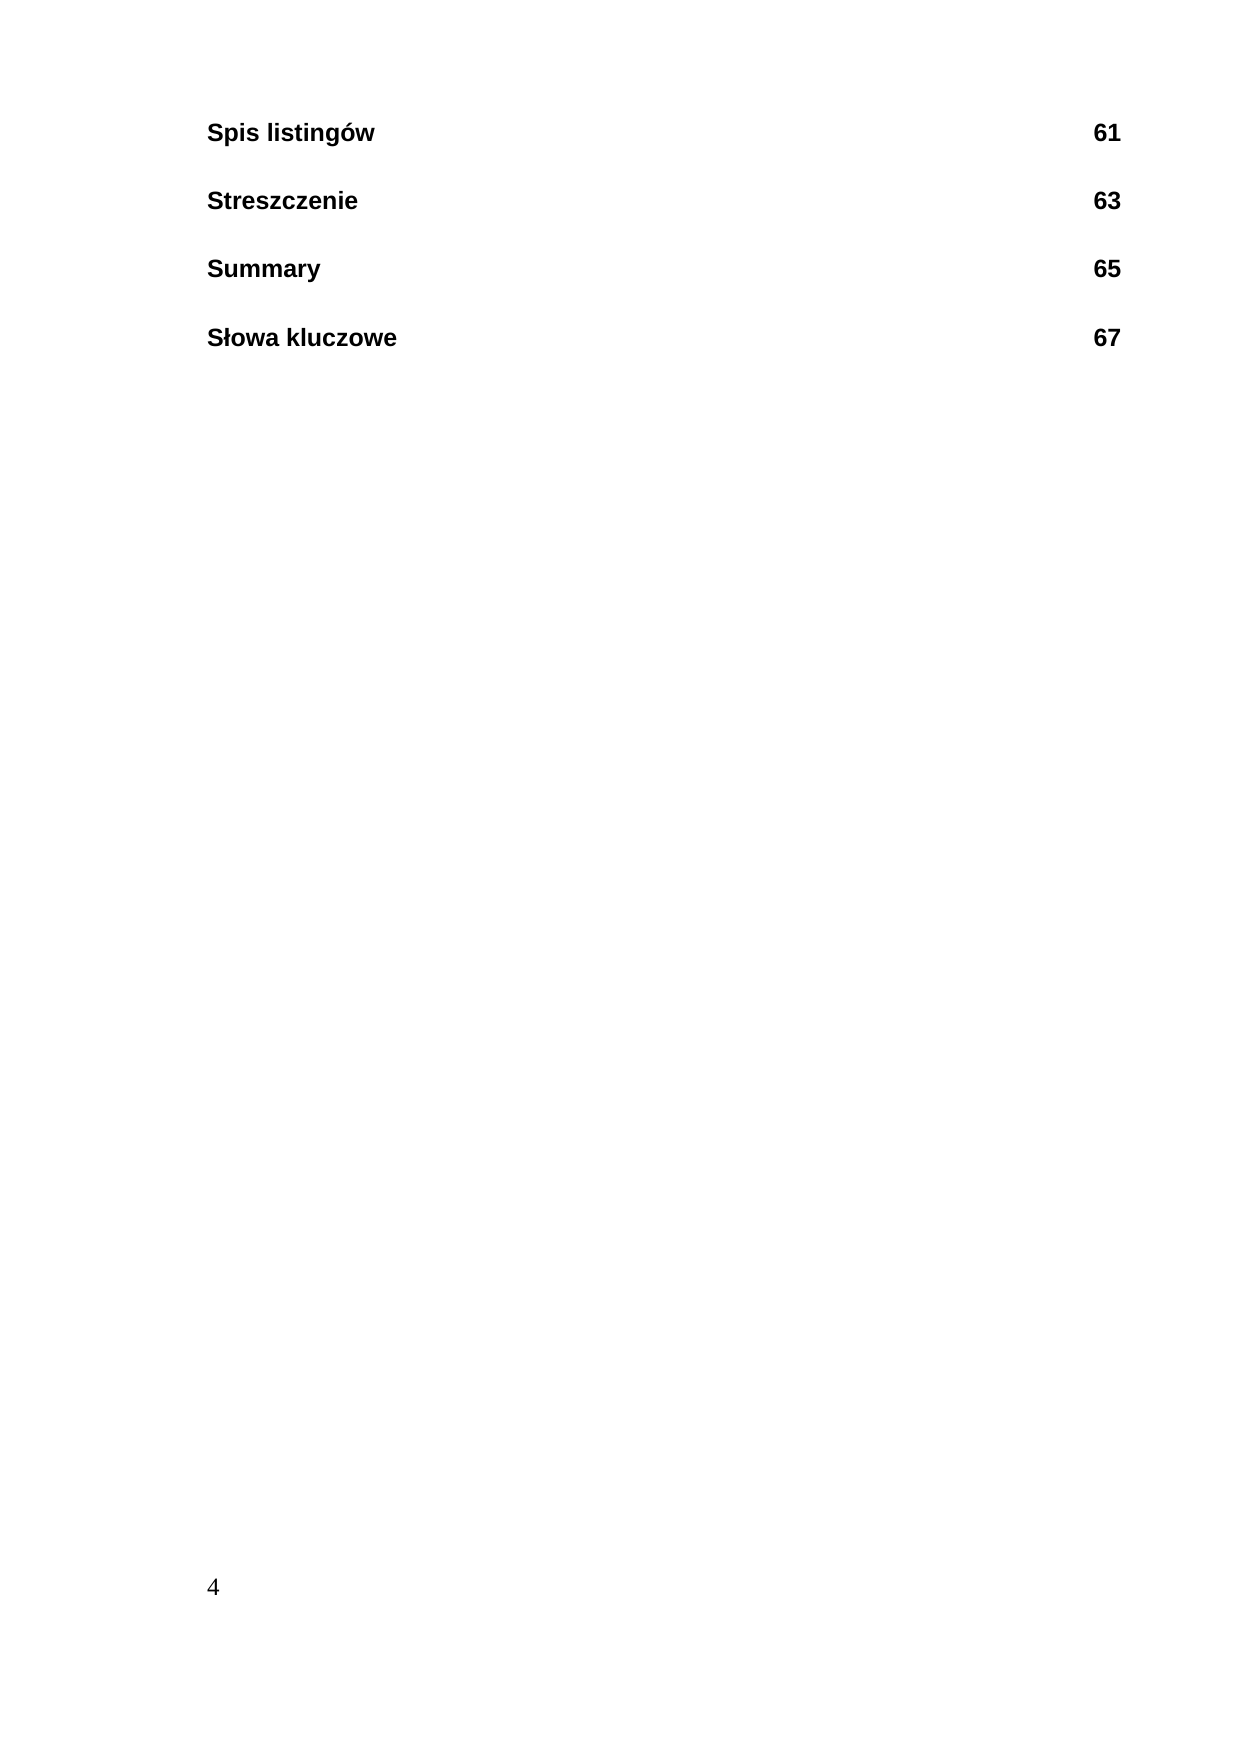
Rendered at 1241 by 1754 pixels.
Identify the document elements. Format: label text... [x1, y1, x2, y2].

text Słowa kluczowe 67 [207, 322, 1122, 351]
text Summary 65 [207, 254, 1122, 283]
text Spis listingów 61 [207, 118, 1122, 147]
text Streszczenie 63 [207, 186, 1122, 215]
